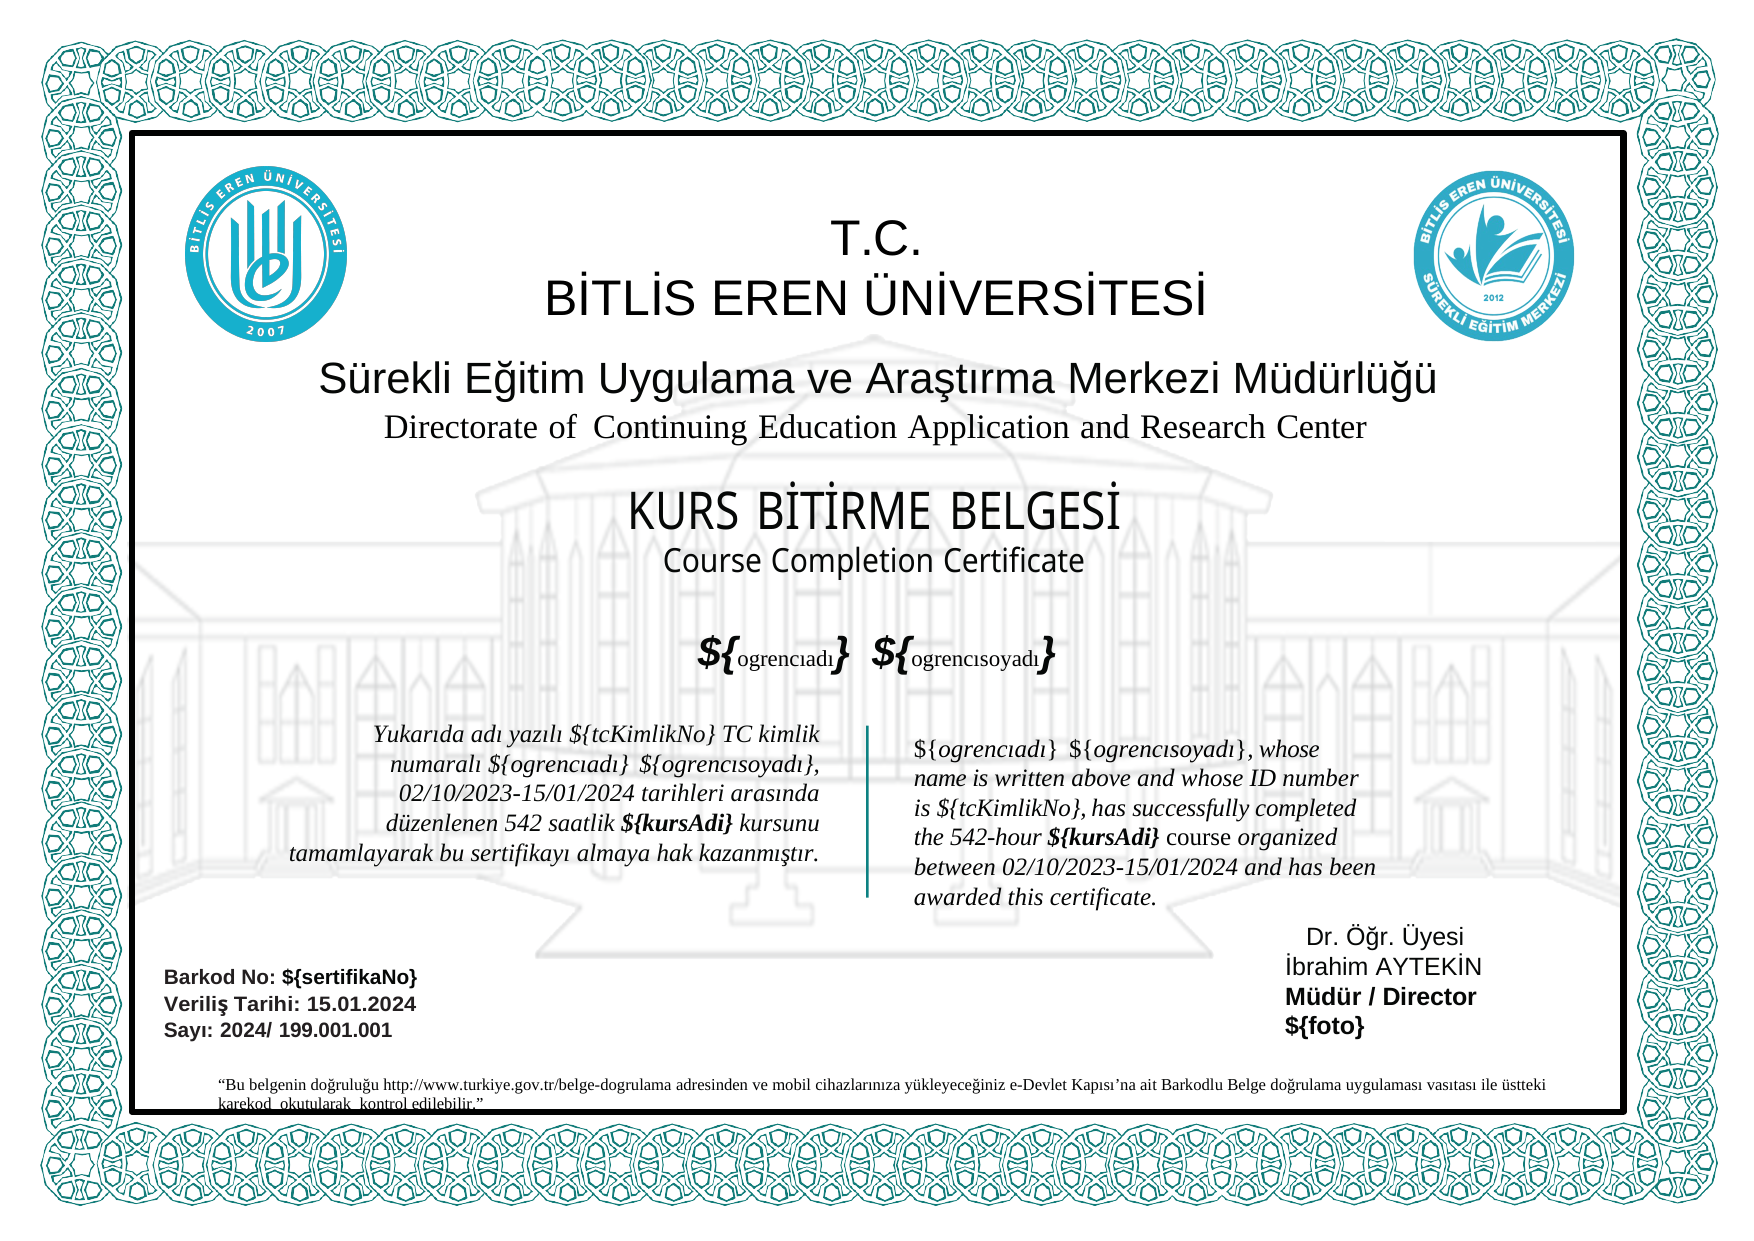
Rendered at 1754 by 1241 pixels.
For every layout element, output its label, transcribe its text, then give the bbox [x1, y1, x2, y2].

title KURS BİTİRME BELGESİ [156, 480, 1593, 541]
text ${ogrencıadı} ${ogrencısoyadı} [162, 628, 1595, 676]
text BİTLİS EREN ÜNİVERSİTESİ [158, 268, 1595, 326]
text T.C. [158, 208, 1595, 266]
text Barkod No: ${sertifikaNo} [164, 966, 422, 989]
text Sayı: 2024/ 199.001.001 [164, 1018, 422, 1042]
text Yukarıda adı yazılı ${tcKimlikNo} TC kimlik numaralı ${ogrencıadı} ${ogrencısoyadı}, 02/10/2023-15/01/2024 tarihleri arasında düzenlenen 542 saatlik ${kursAdi} kursunu tamamlayarak bu sertifikayı almaya hak kazanmıştır. [283, 719, 822, 866]
text Sürekli Eğitim Uygulama ve Araştırma Merkezi Müdürlüğü [160, 352, 1595, 403]
picture [40, 38, 1719, 1218]
text Directorate of Continuing Education Application and Research Center [156, 407, 1595, 446]
text Course Completion Certificate [156, 541, 1592, 580]
text Dr. Öğr. Üyesi İbrahim AYTEKİN Müdür / Director ${foto} [1285, 922, 1483, 1040]
text “Bu belgenin doğruluğu http://www.turkiye.gov.tr/belge-dogrulama adresinden ve mobil cihazlarınıza yükleyeceğiniz e-Devlet Kapısı’na ait Barkodlu Belge doğrulama uygulaması vasıtası ile üstteki karekod okutularak kontrol edilebilir.” [218, 1074, 1602, 1113]
text ${ogrencıadı} ${ogrencısoyadı}, whose name is written above and whose ID number is ${tcKimlikNo}, has successfully completed the 542-hour ${kursAdi} course organized between 02/10/2023-15/01/2024 and has been awarded this certificate. [914, 734, 1378, 910]
text Veriliş Tarihi: 15.01.2024 [164, 989, 422, 1017]
